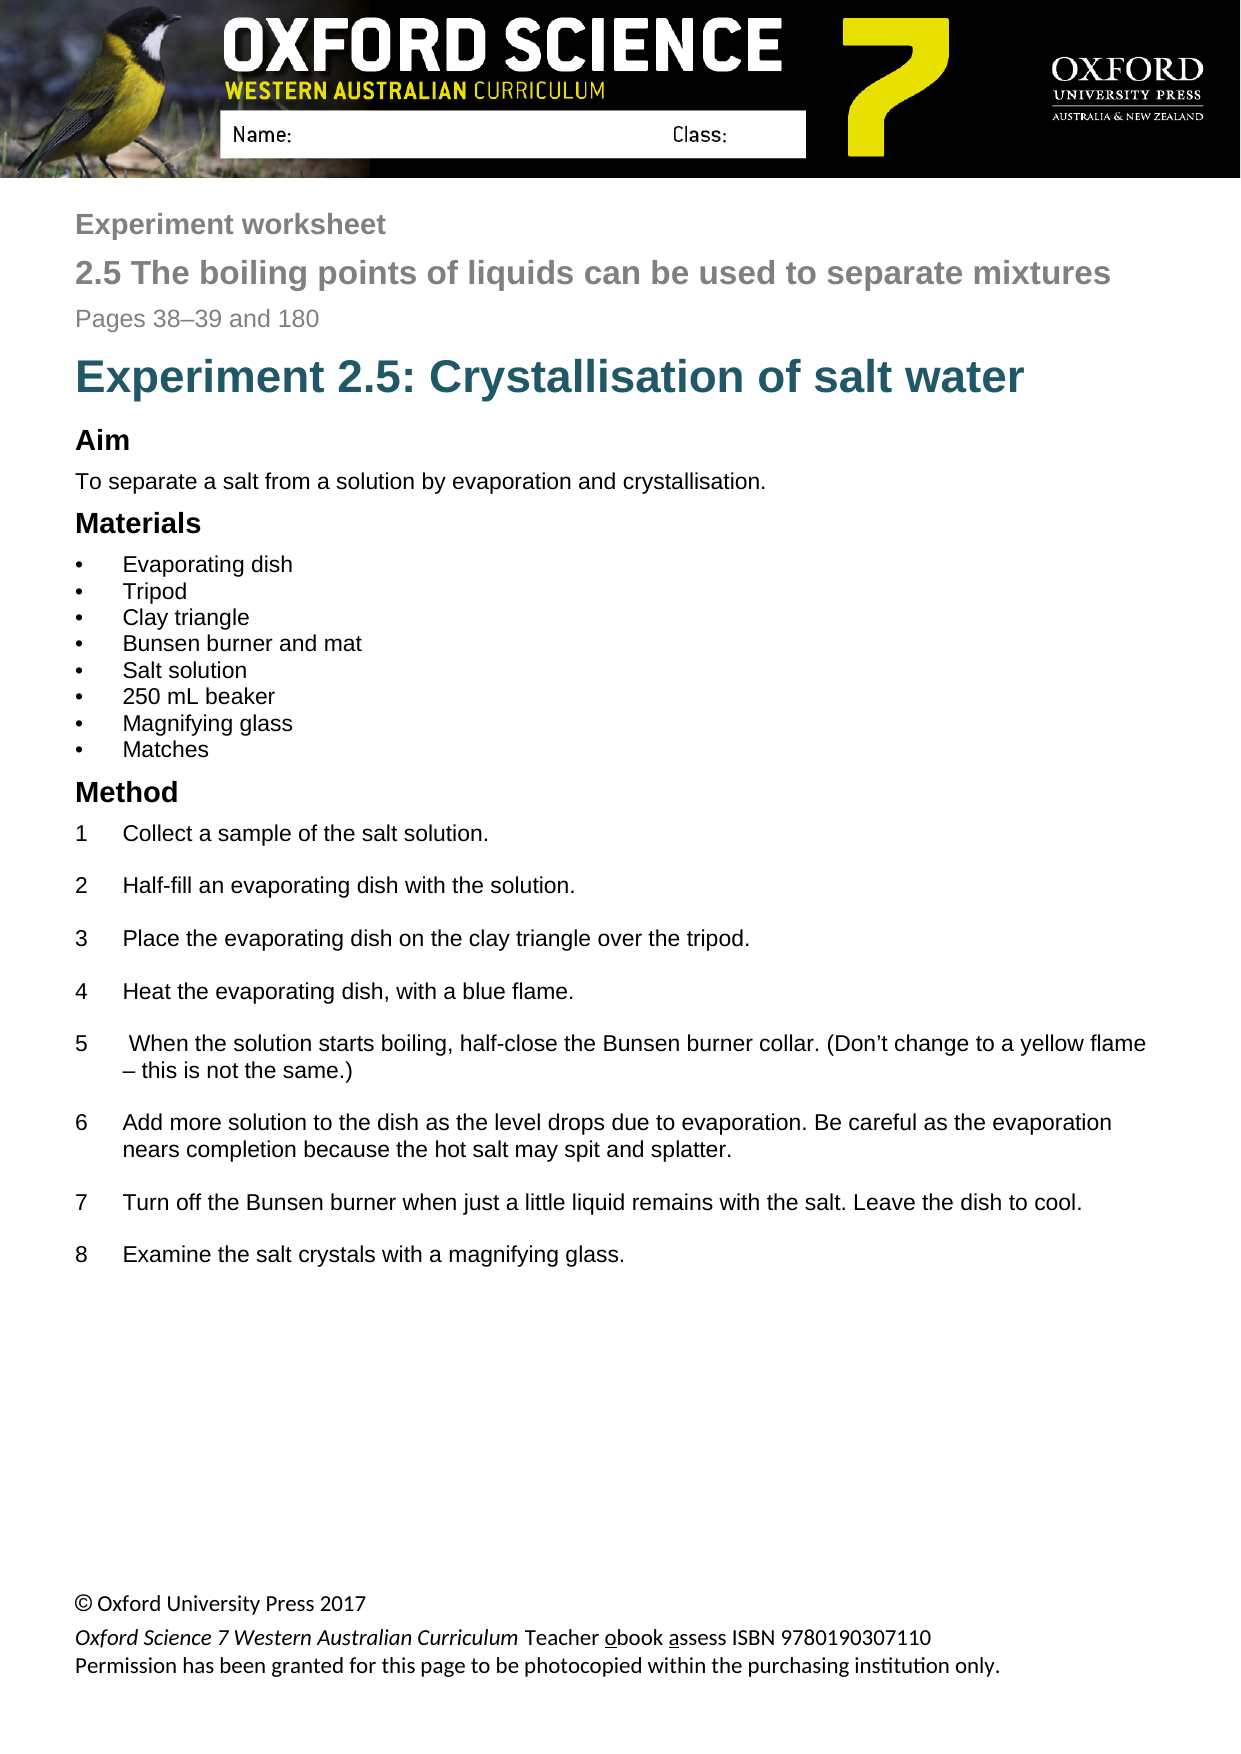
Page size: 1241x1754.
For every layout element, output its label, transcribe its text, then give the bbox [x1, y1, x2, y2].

picture [0, 0, 1241, 178]
list 4 Heat the evaporating dish, with a blue flame. [75, 978, 1165, 1004]
list 7 Turn off the Bunsen burner when just a little liquid remains with the salt. Leave the dish to cool. [75, 1188, 1165, 1215]
list • Matches [75, 736, 1165, 762]
text Materials [75, 507, 1165, 540]
text Experiment 2.5: Crystallisation of salt water [75, 350, 1165, 403]
list 8 Examine the salt crystals with a magnifying glass. [75, 1241, 1165, 1267]
list • Bunsen burner and mat [75, 630, 1165, 657]
text 2.5 The boiling points of liquids can be used to separate mixtures [75, 253, 1165, 292]
list • 250 mL beaker [75, 683, 1165, 709]
list • Evaporating dish [75, 551, 1165, 578]
text Method [75, 775, 1165, 808]
list • Tripod [75, 578, 1165, 604]
list 3 Place the evaporating dish on the clay triangle over the tripod. [75, 925, 1165, 951]
list 1 Collect a sample of the salt solution. [75, 819, 1165, 846]
text Aim [75, 423, 1165, 456]
list 5 When the solution starts boiling, half-close the Bunsen burner collar. (Don’t change to a yellow flame – this is not the same.) [75, 1030, 1165, 1083]
text Experiment worksheet [75, 207, 1165, 241]
list 6 Add more solution to the dish as the level drops due to evaporation. Be careful as the evaporation nears completion because the hot salt may spit and splatter. [75, 1109, 1165, 1162]
list 2 Half-fill an evaporating dish with the solution. [75, 872, 1165, 898]
list • Clay triangle [75, 604, 1165, 630]
list • Salt solution [75, 657, 1165, 683]
list • Magnifying glass [75, 709, 1165, 736]
text To separate a salt from a solution by evaporation and crystallisation. [75, 468, 1165, 494]
text Pages 38–39 and 180 [75, 304, 1165, 333]
